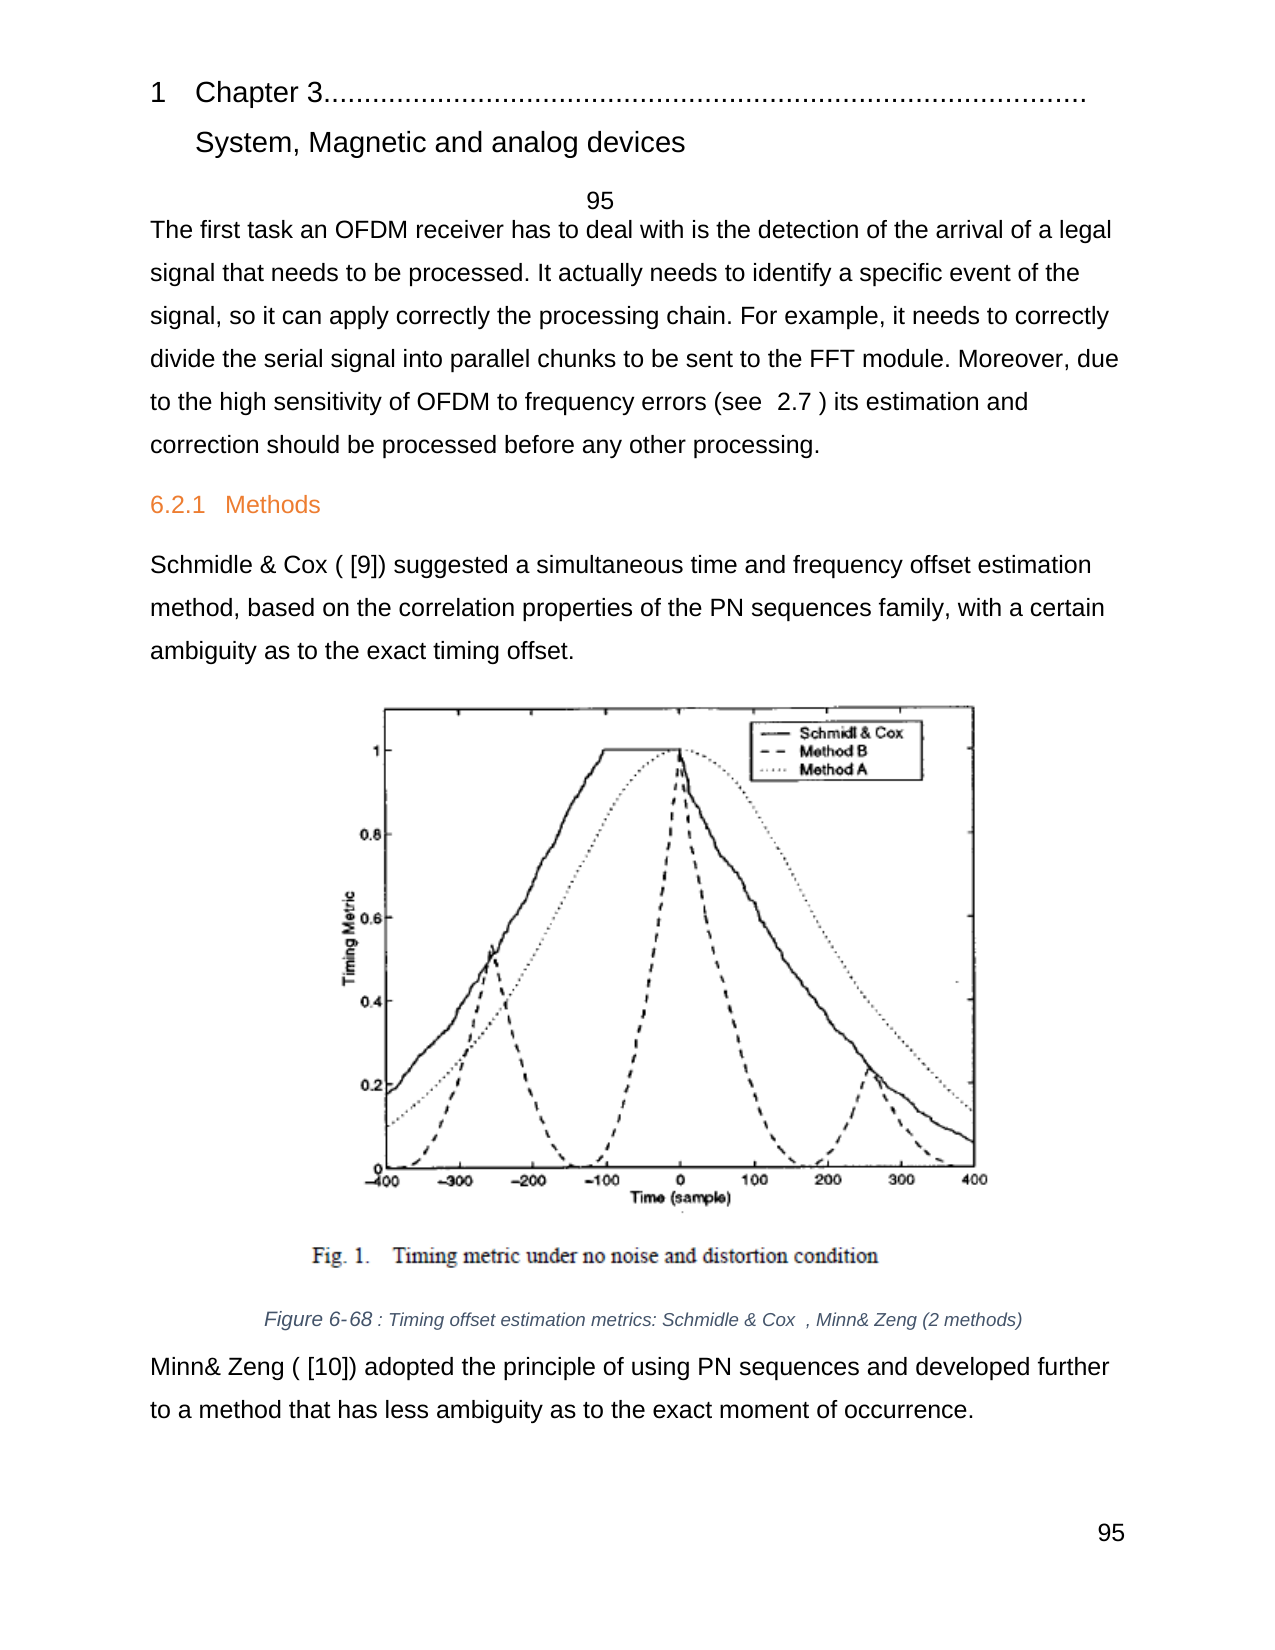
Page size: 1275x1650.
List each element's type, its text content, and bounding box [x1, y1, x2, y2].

text Schmidle & Cox () suggested a simultaneous time and frequency offset estimation method, based on the correlation properties of the PN sequences family, with a certain ambiguity as to the exact timing offset. [150, 550, 1125, 665]
subtitle Methods [150, 490, 1125, 519]
table_header [46, 696, 1242, 1307]
picture [282, 696, 1014, 1293]
text Minn& Zeng () adopted the principle of using PN sequences and developed further to a method that has less ambiguity as to the exact moment of occurrence. [150, 1352, 1125, 1424]
text The first task an OFDM receiver has to deal with is the detection of the arrival of a legal signal that needs to be processed. It actually needs to identify a specific event of the signal, so it can apply correctly the processing chain. For example, it needs to correctly divide the serial signal into parallel chunks to be sent to the FFT module. Moreover, due to the high sensitivity of OFDM to frequency errors (see ‎2.7 ) its estimation and correction should be processed before any other processing. [150, 215, 1125, 459]
